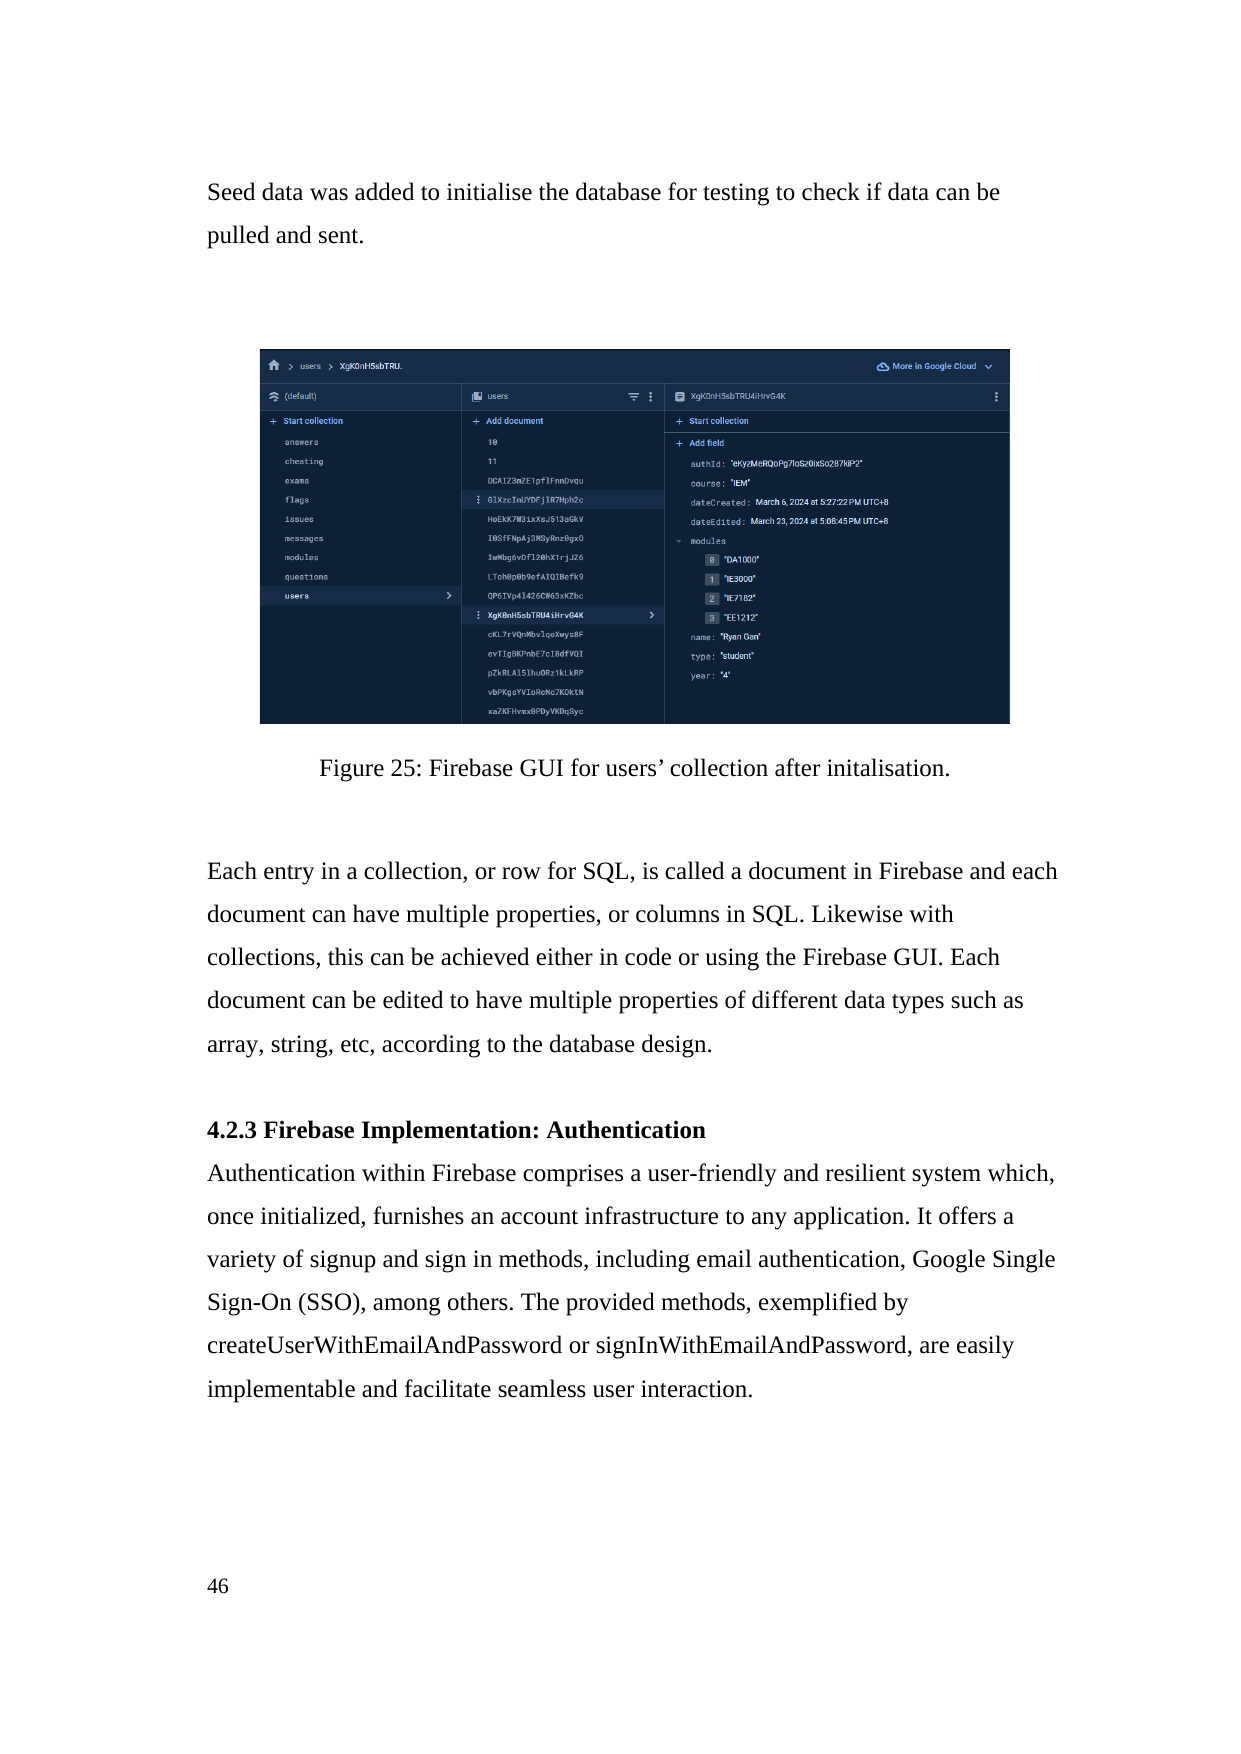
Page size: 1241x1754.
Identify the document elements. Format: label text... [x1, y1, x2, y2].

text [207, 177, 1063, 249]
text Authentication within Firebase comprises a user-friendly and resilient system which, once initialized, furnishes an account infrastructure to any application. It offers a variety of signup and sign in methods, including email authentication, Google Single Sign-On (SSO), among others. The provided methods, exemplified by createUserWithEmailAndPassword or signInWithEmailAndPassword, are easily implementable and facilitate seamless user interaction. [207, 1158, 1063, 1402]
text 4.2.3 Firebase Implementation: Authentication [207, 1115, 1063, 1144]
text Figure 25: Firebase GUI for users’ collection after initalisation. [207, 753, 1063, 782]
picture [259, 349, 1010, 724]
text Each entry in a collection, or row for SQL, is called a document in Firebase and each document can have multiple properties, or columns in SQL. Likewise with collections, this can be achieved either in code or using the Firebase GUI. Each document can be edited to have multiple properties of different data types such as array, string, etc, according to the database design. [207, 856, 1063, 1057]
